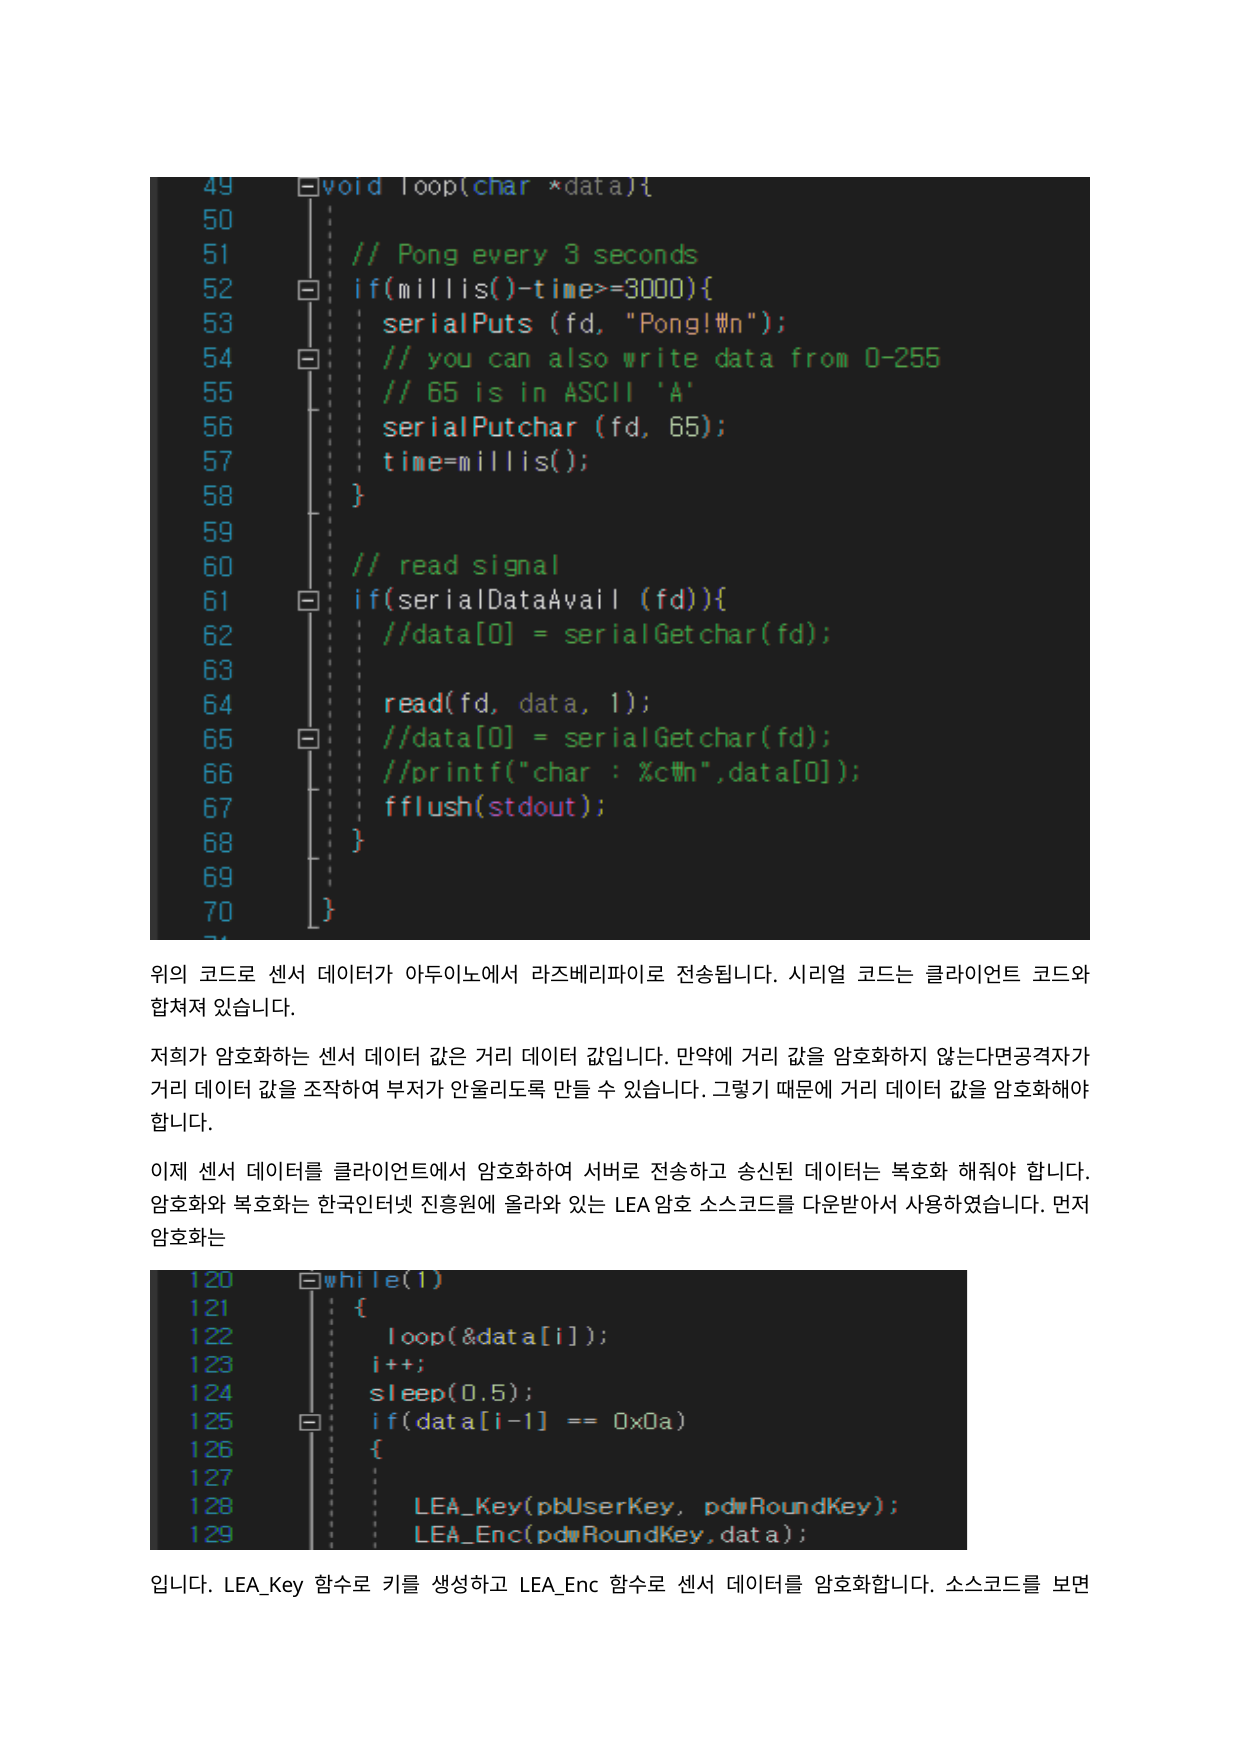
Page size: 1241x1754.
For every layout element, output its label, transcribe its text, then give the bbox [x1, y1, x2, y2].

text 위의 코드로 센서 데이터가 아두이노에서 라즈베리파이로 전송됩니다. 시리얼 코드는 클라이언트 코드와 합쳐져 있습니다. [150, 958, 1090, 1022]
text 이제 센서 데이터를 클라이언트에서 암호화하여 서버로 전송하고 송신된 데이터는 복호화 해줘야 합니다. 암호화와 복호화는 한국인터넷 진흥원에 올라와 있는 LEA암호 소스코드를 다운받아서 사용하였습니다. 먼저 암호화는 [150, 1155, 1090, 1251]
picture [150, 177, 1090, 940]
text 저희가 암호화하는 센서 데이터 값은 거리 데이터 값입니다. 만약에 거리 값을 암호화하지 않는다면공격자가 거리 데이터 값을 조작하여 부저가 안울리도록 만들 수 있습니다. 그렇기 때문에 거리 데이터 값을 암호화해야 합니다. [150, 1041, 1090, 1136]
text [150, 1569, 1090, 1599]
picture [150, 1270, 968, 1550]
